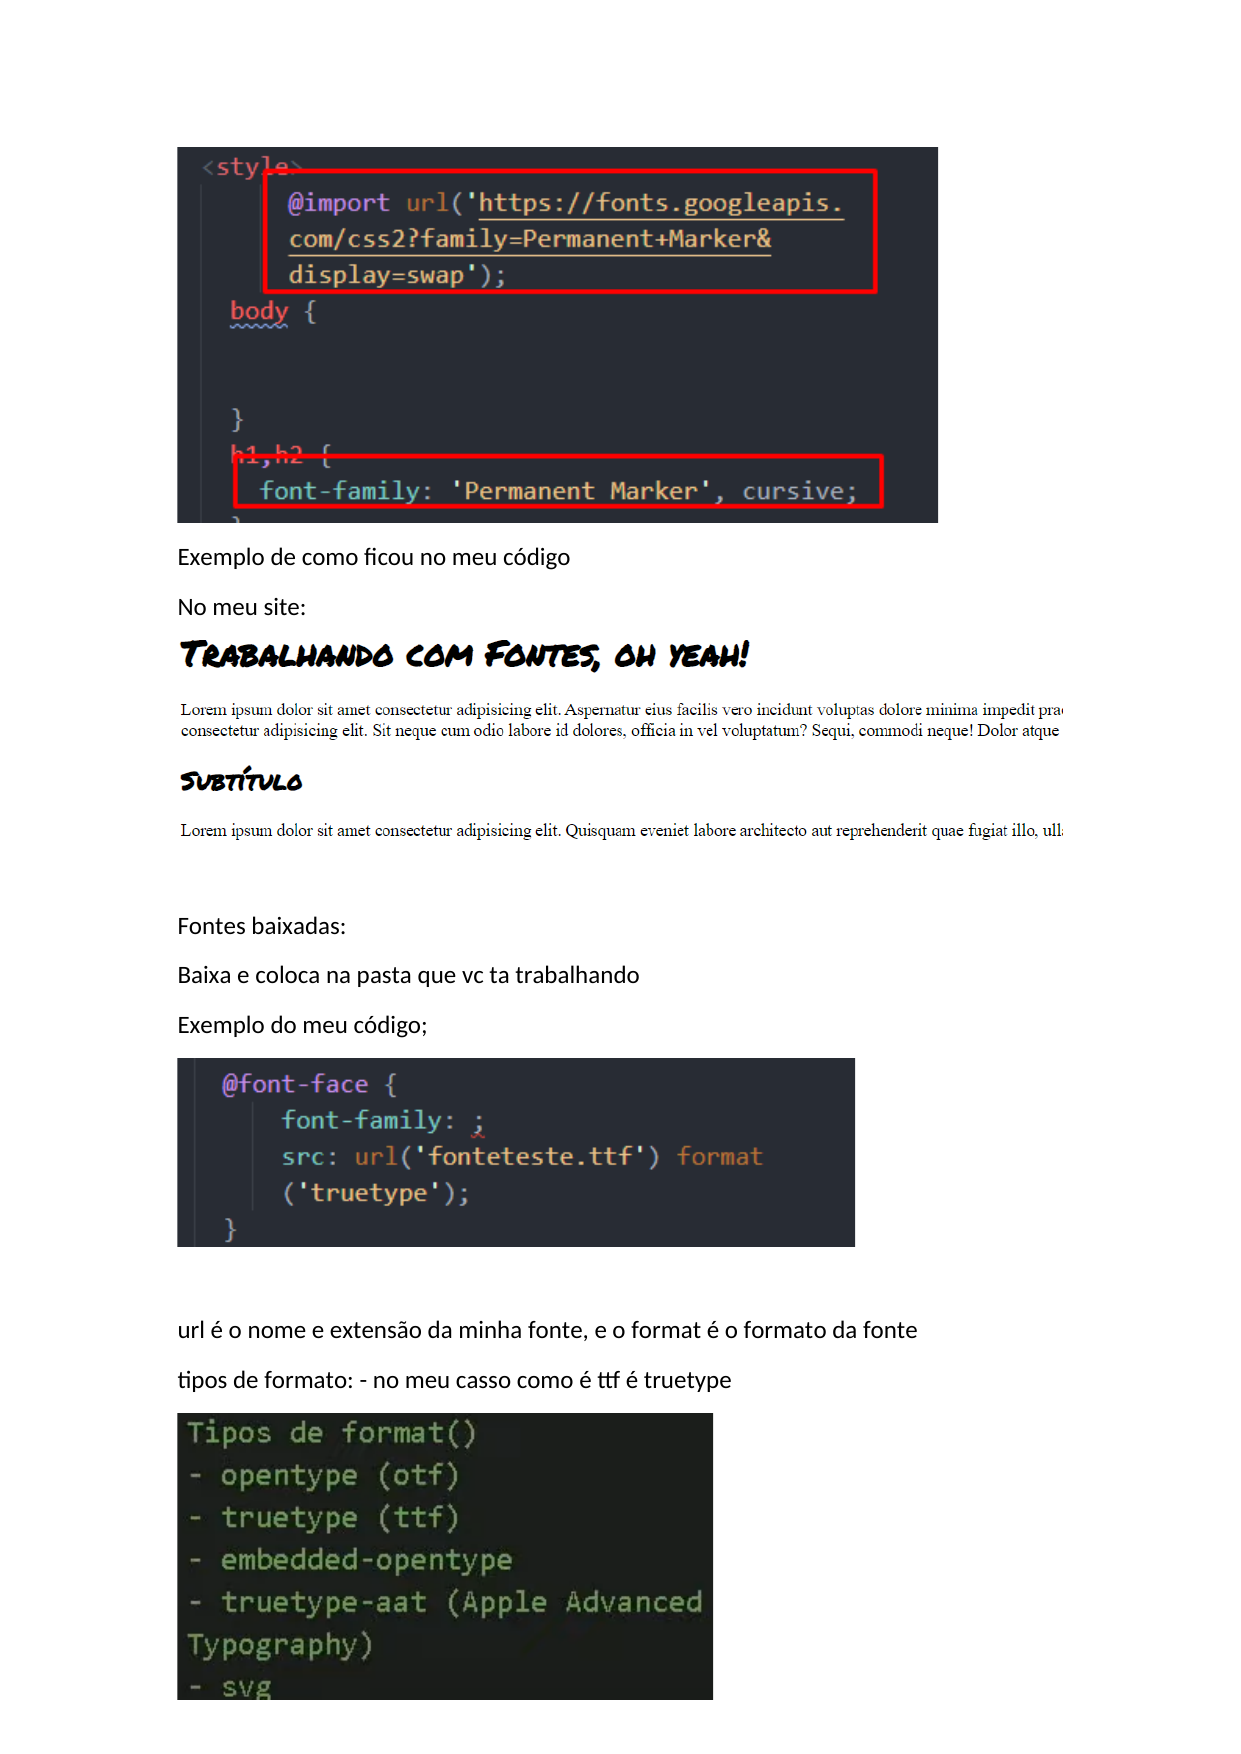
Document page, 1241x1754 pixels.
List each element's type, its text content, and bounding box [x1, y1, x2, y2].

picture [177, 1058, 856, 1247]
picture [177, 147, 939, 523]
text No meu site: [177, 591, 1063, 622]
text Fontes baixadas: [177, 910, 1063, 941]
picture [177, 1413, 714, 1700]
text Exemplo do meu código; [177, 1009, 1063, 1040]
picture [177, 640, 1063, 842]
text Exemplo de como ficou no meu código [177, 541, 1063, 572]
text url é o nome e extensão da minha fonte, e o format é o formato da fonte [177, 1315, 1063, 1345]
text Baixa e coloca na pasta que vc ta trabalhando [177, 959, 1063, 990]
text tipos de formato: - no meu casso como é ttf é truetype [177, 1364, 1063, 1395]
